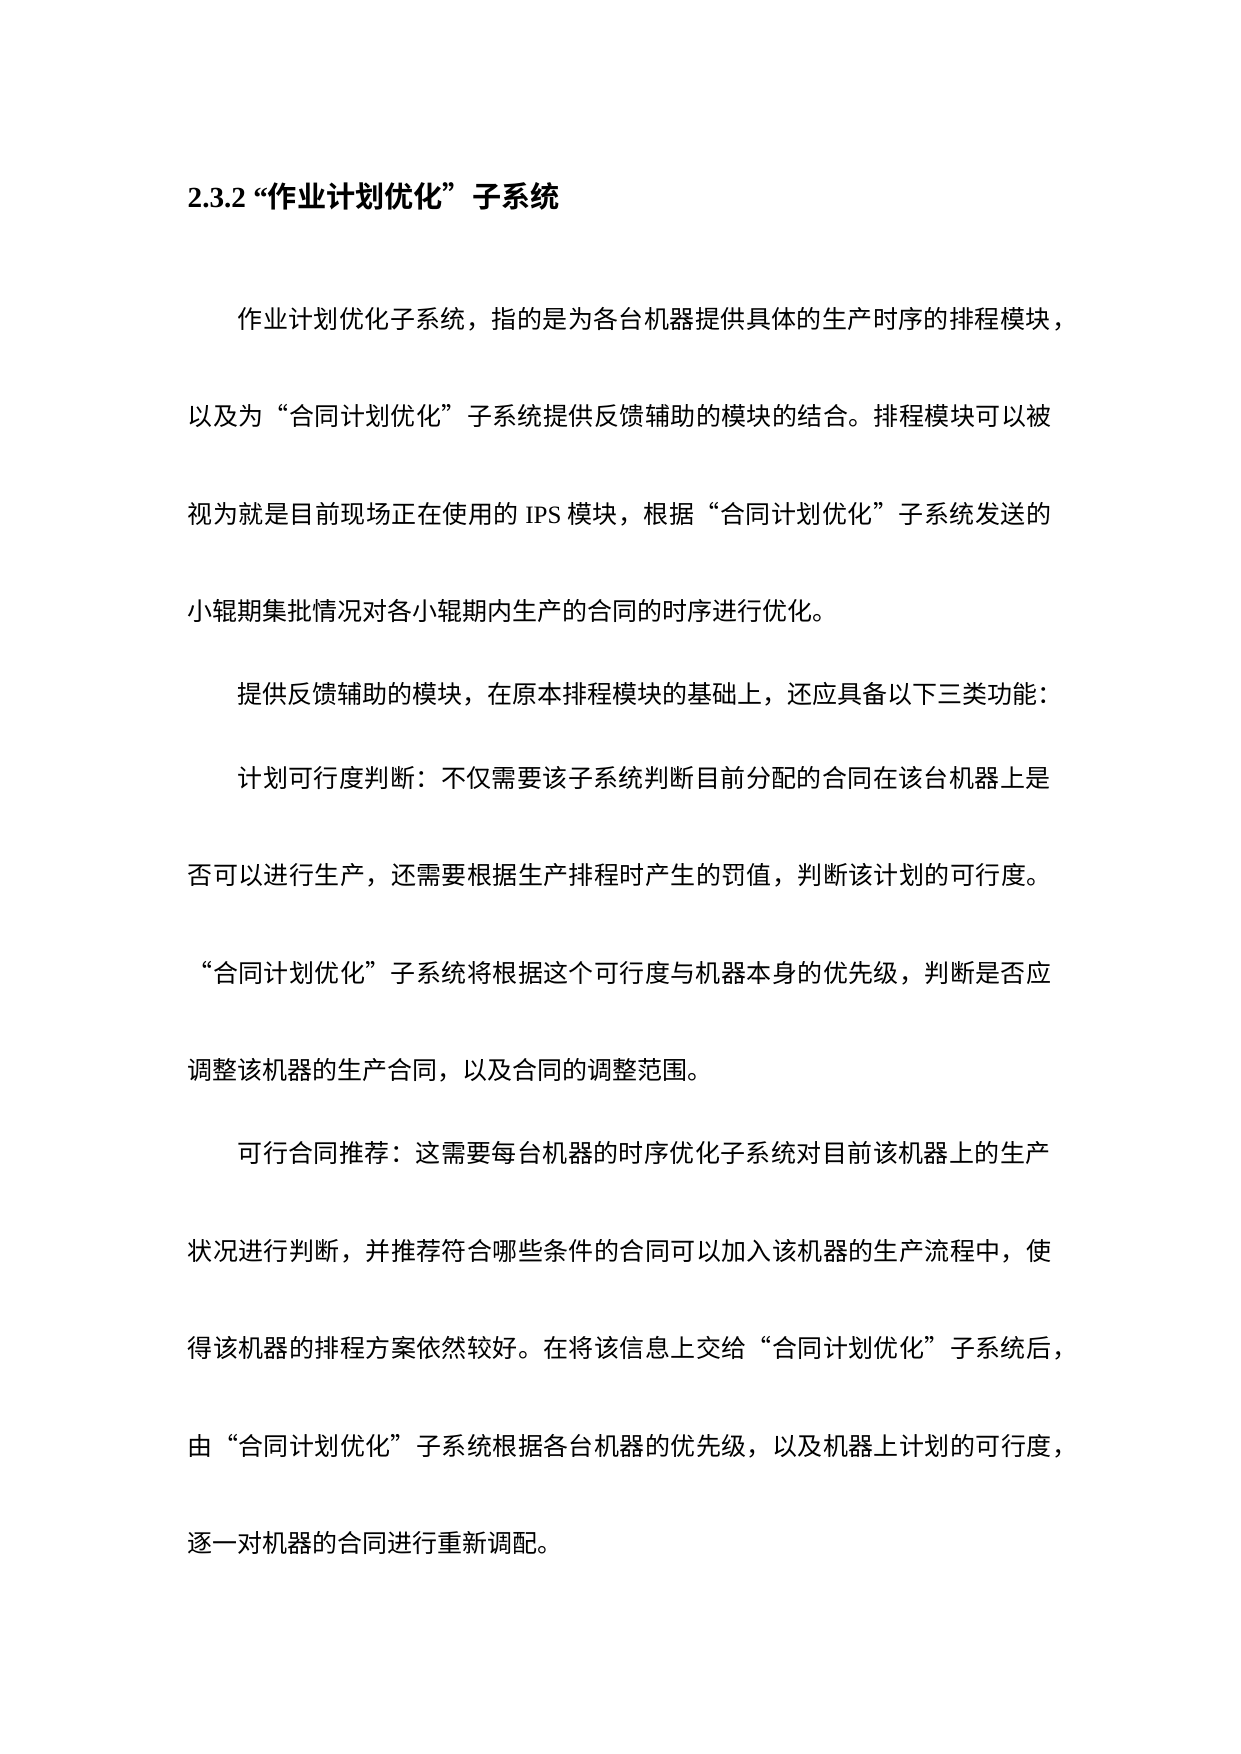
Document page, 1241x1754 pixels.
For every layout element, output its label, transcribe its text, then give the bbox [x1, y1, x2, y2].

text 可行合同推荐：这需要每台机器的时序优化子系统对目前该机器上的生产状况进行判断，并推荐符合哪些条件的合同可以加入该机器的生产流程中，使得该机器的排程方案依然较好。在将该信息上交给“合同计划优化”子系统后，由“合同计划优化”子系统根据各台机器的优先级，以及机器上计划的可行度，逐一对机器的合同进行重新调配。 [187, 1119, 1053, 1574]
text 计划可行度判断：不仅需要该子系统判断目前分配的合同在该台机器上是否可以进行生产，还需要根据生产排程时产生的罚值，判断该计划的可行度。“合同计划优化”子系统将根据这个可行度与机器本身的优先级，判断是否应调整该机器的生产合同，以及合同的调整范围。 [187, 744, 1053, 1101]
text 作业计划优化子系统，指的是为各台机器提供具体的生产时序的排程模块，以及为“合同计划优化”子系统提供反馈辅助的模块的结合。排程模块可以被视为就是目前现场正在使用的IPS模块，根据“合同计划优化”子系统发送的小辊期集批情况对各小辊期内生产的合同的时序进行优化。 [187, 285, 1053, 642]
subtitle 2.3.2 “作业计划优化”子系统 [187, 162, 1053, 227]
text 提供反馈辅助的模块，在原本排程模块的基础上，还应具备以下三类功能： [187, 661, 1053, 726]
